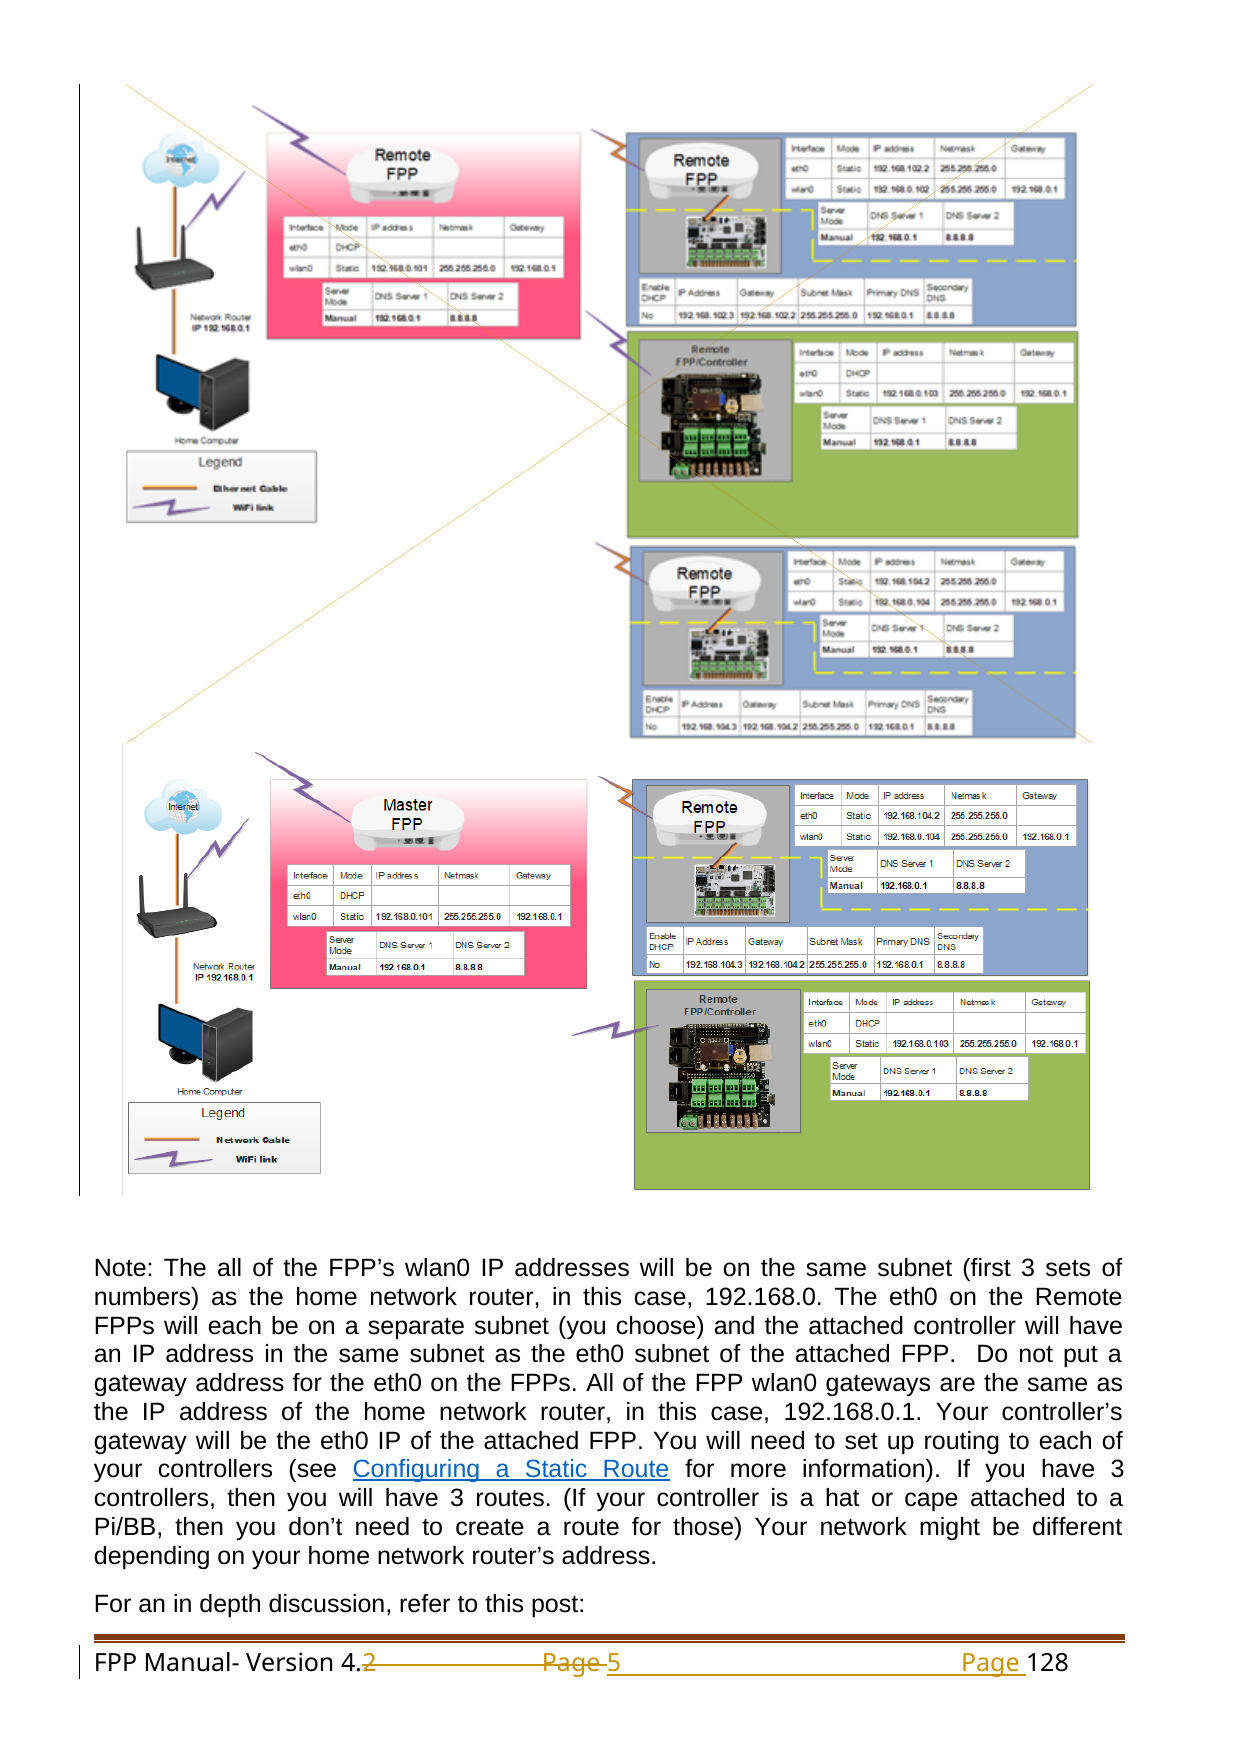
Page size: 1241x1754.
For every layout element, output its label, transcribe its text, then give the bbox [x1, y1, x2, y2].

picture [127, 84, 1091, 413]
text For an in depth discussion, refer to this post: [94, 1588, 1125, 1617]
picture [121, 85, 1097, 1196]
text Note: The all of the FPP’s wlan0 IP addresses will be on the same subnet (first 3 sets of numbers) as the home network router, in this case, 192.168.0. The eth0 on the Remote FPPs will each be on a separate subnet (you choose) and the attached controller will have an IP address in the same subnet as the eth0 subnet of the attached FPP. Do not put a gateway address for the eth0 on the FPPs. All of the FPP wlan0 gateways are the same as the IP address of the home network router, in this case, 192.168.0.1. Your controller’s gateway will be the eth0 IP of the attached FPP. You will need to set up routing to each of your controllers (see Configuring a Static Route for more information). If you have 3 controllers, then you will have 3 routes. (If your controller is a hat or cape attached to a Pi/BB, then you don’t need to create a route for those) Your network might be different depending on your home network router’s address. [94, 1253, 1125, 1569]
